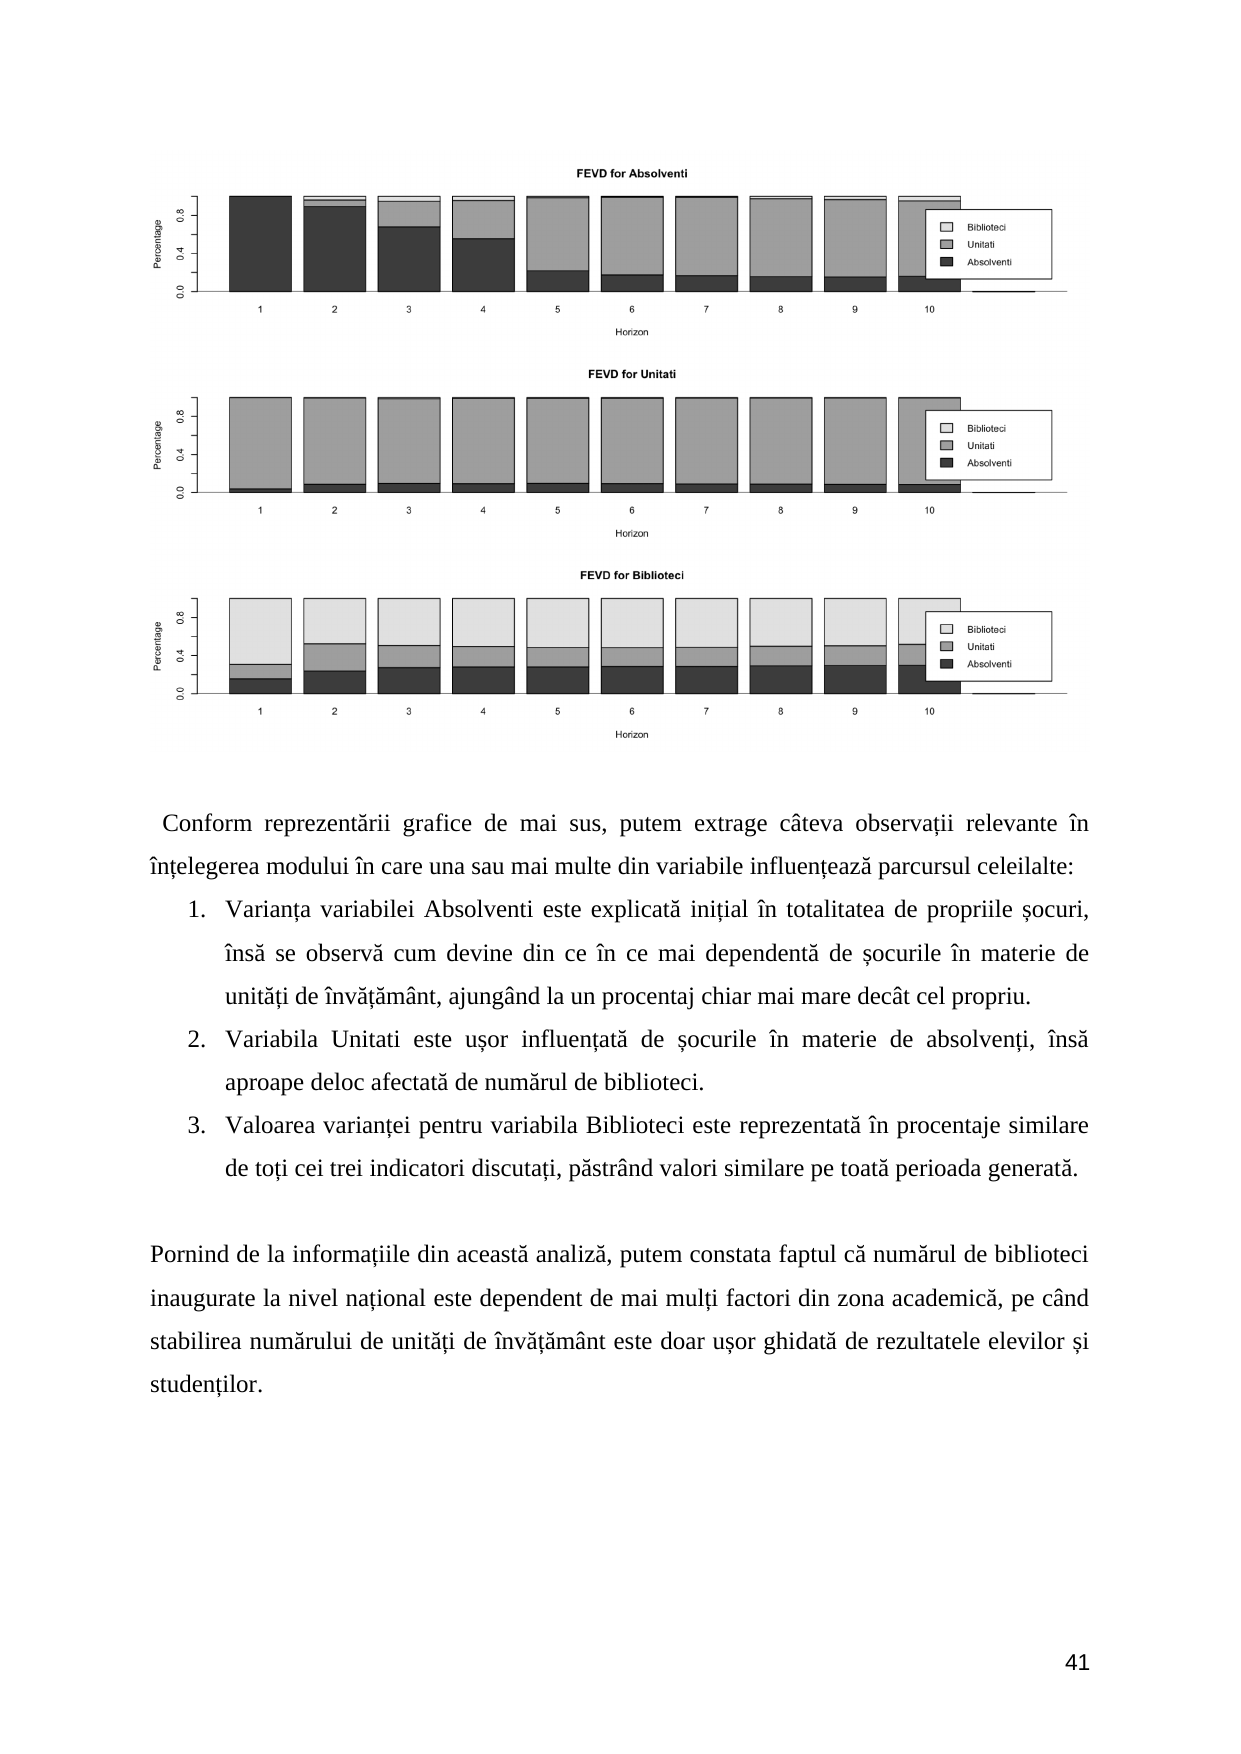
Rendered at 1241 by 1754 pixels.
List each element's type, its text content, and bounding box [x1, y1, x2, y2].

text Conform reprezentării grafice de mai sus, putem extrage câteva observații relevante în înțelegerea modului în care una sau mai multe din variabile influențează parcursul celeilalte: [150, 808, 1090, 880]
list Valoarea varianței pentru variabila Biblioteci este reprezentată în procentaje similare de toți cei trei indicatori discutați, păstrând valori similare pe toată perioada generată. [187, 1110, 1090, 1182]
picture [150, 150, 1091, 752]
list Variabila Unitati este ușor influențată de șocurile în materie de absolvenți, însă aproape deloc afectată de numărul de biblioteci. [187, 1024, 1090, 1096]
text Pornind de la informațiile din această analiză, putem constata faptul că numărul de biblioteci inaugurate la nivel național este dependent de mai mulți factori din zona academică, pe când stabilirea numărului de unități de învățământ este doar ușor ghidată de rezultatele elevilor și studenților. [150, 1239, 1090, 1398]
list Varianța variabilei Absolventi este explicată inițial în totalitatea de propriile șocuri, însă se observă cum devine din ce în ce mai dependentă de șocurile în materie de unități de învățământ, ajungând la un procentaj chiar mai mare decât cel propriu. [187, 894, 1090, 1009]
